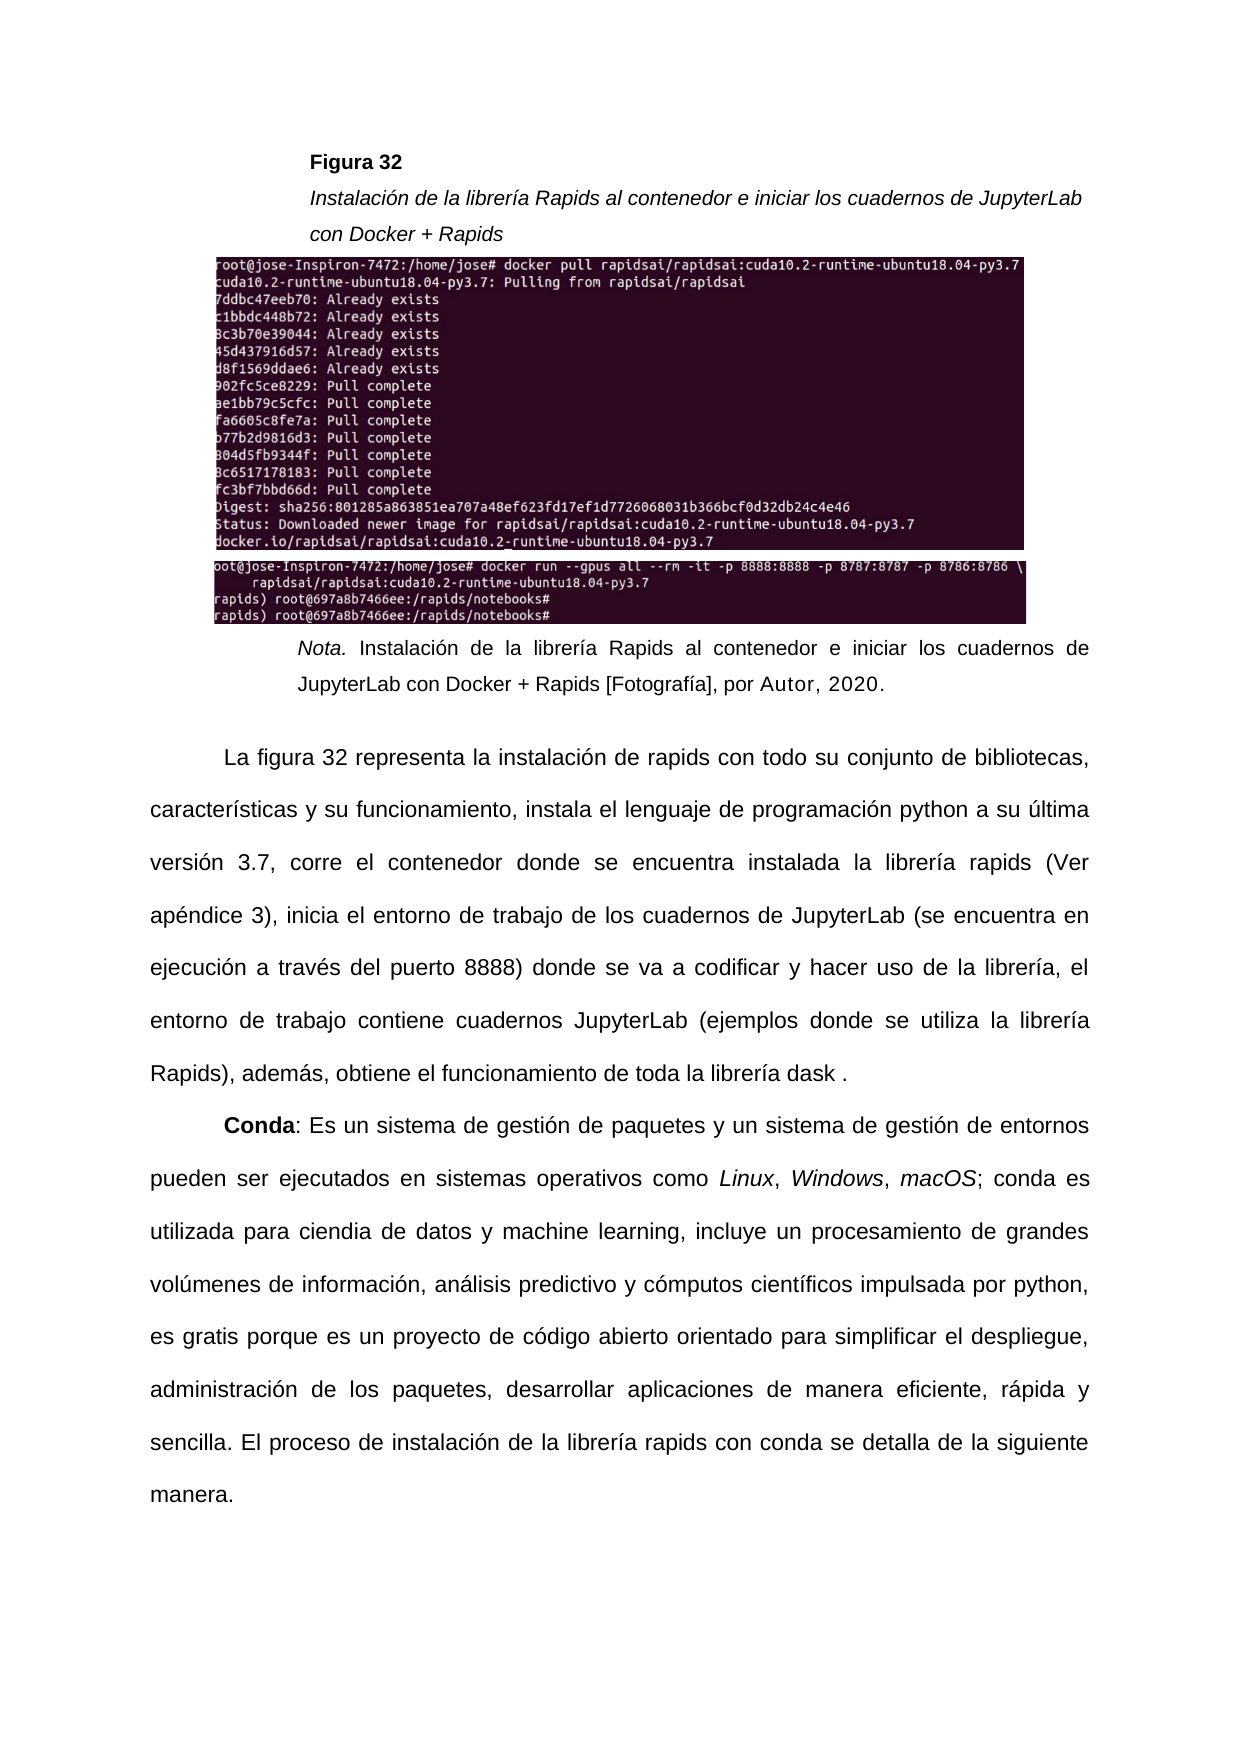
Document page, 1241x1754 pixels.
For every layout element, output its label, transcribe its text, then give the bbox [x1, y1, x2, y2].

text Nota. Instalación de la librería Rapids al contenedor e iniciar los cuadernos de JupyterLab con Docker + Rapids [Fotografía], por Autor, 2020. [297, 636, 1090, 696]
text Figura 32 [309, 150, 1090, 174]
text La figura 32 representa la instalación de rapids con todo su conjunto de bibliotecas, características y su funcionamiento, instala el lenguaje de programación python a su última versión 3.7, corre el contenedor donde se encuentra instalada la librería rapids (Ver apéndice 3), inicia el entorno de trabajo de los cuadernos de JupyterLab (se encuentra en ejecución a través del puerto 8888) donde se va a codificar y hacer uso de la librería, el entorno de trabajo contiene cuadernos JupyterLab (ejemplos donde se utiliza la librería Rapids), además, obtiene el funcionamiento de toda la librería dask . [150, 743, 1090, 1086]
picture [214, 561, 1027, 624]
text Instalación de la librería Rapids al contenedor e iniciar los cuadernos de JupyterLab con Docker + Rapids [309, 186, 1090, 246]
picture [216, 257, 1024, 550]
text Conda: Es un sistema de gestión de paquetes y un sistema de gestión de entornos pueden ser ejecutados en sistemas operativos como Linux, Windows, macOS; conda es utilizada para ciendia de datos y machine learning, incluye un procesamiento de grandes volúmenes de información, análisis predictivo y cómputos científicos impulsada por python, es gratis porque es un proyecto de código abierto orientado para simplificar el despliegue, administración de los paquetes, desarrollar aplicaciones de manera eficiente, rápida y sencilla. El proceso de instalación de la librería rapids con conda se detalla de la siguiente manera. [150, 1112, 1090, 1508]
